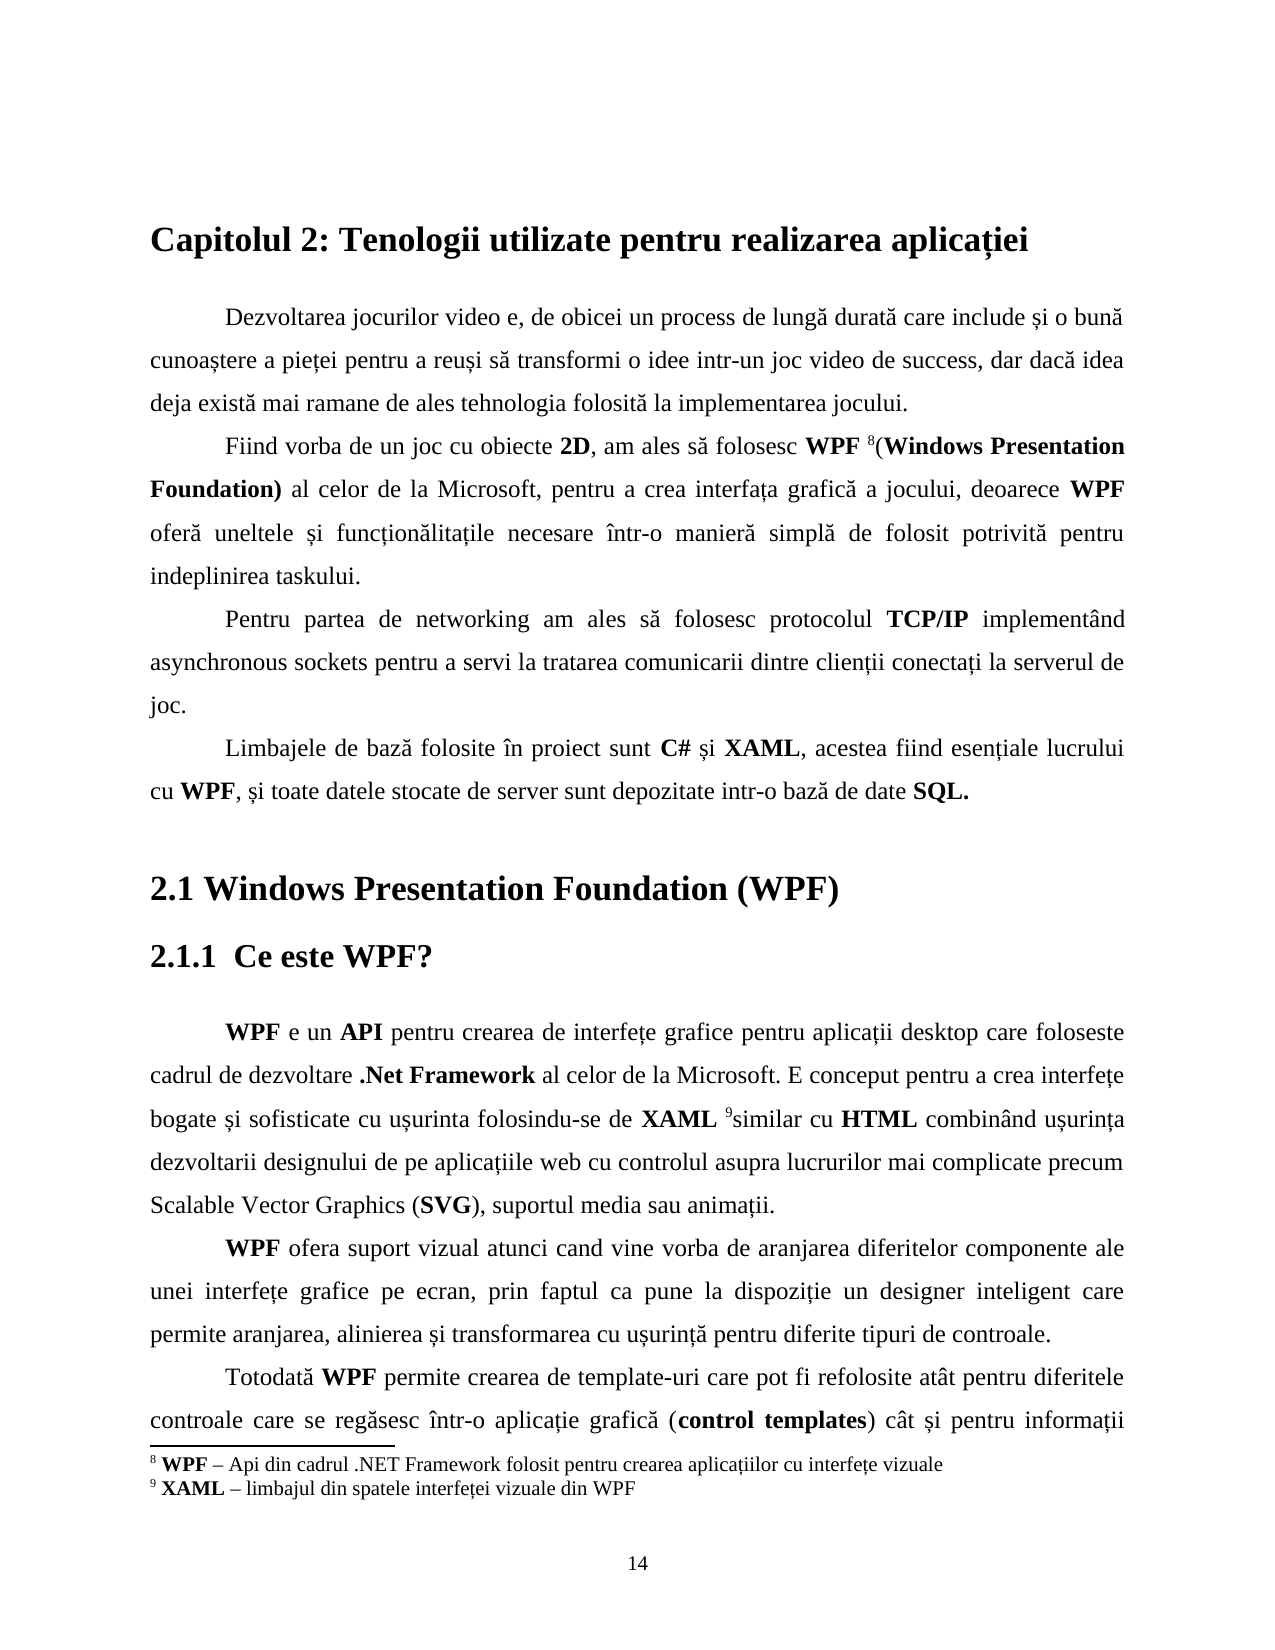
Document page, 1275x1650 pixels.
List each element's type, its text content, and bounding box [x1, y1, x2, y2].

text Dezvoltarea jocurilor video e, de obicei un process de lungă durată care include și o bună cunoaștere a pieței pentru a reuși să transformi o idee intr-un joc video de success, dar dacă idea deja există mai ramane de ales tehnologia folosită la implementarea jocului. [150, 302, 1125, 417]
subtitle 2.1.1 Ce este WPF? [150, 936, 1125, 974]
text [150, 1362, 1125, 1434]
subtitle Capitolul 2: Tenologii utilizate pentru realizarea aplicației [150, 218, 1125, 259]
text Limbajele de bază folosite în proiect sunt C# și XAML, acestea fiind esențiale lucrului cu WPF, și toate datele stocate de server sunt depozitate intr-o bază de date SQL. [150, 733, 1125, 805]
subtitle 2.1 Windows Presentation Foundation (WPF) [150, 867, 1125, 908]
text Fiind vorba de un joc cu obiecte 2D, am ales să folosesc WPF (Windows Presentation Foundation) al celor de la Microsoft, pentru a crea interfața grafică a jocului, deoarece WPF oferă uneltele și funcționălitațile necesare într-o manieră simplă de folosit potrivită pentru indeplinirea taskului. [150, 431, 1125, 589]
text WPF ofera suport vizual atunci cand vine vorba de aranjarea diferitelor componente ale unei interfețe grafice pe ecran, prin faptul ca pune la dispoziție un designer inteligent care permite aranjarea, alinierea și transformarea cu ușurință pentru diferite tipuri de controale. [150, 1233, 1125, 1348]
text Pentru partea de networking am ales să folosesc protocolul TCP/IP implementând asynchronous sockets pentru a servi la tratarea comunicarii dintre clienții conectați la serverul de joc. [150, 604, 1125, 719]
text WPF e un API pentru crearea de interfețe grafice pentru aplicații desktop care foloseste cadrul de dezvoltare .Net Framework al celor de la Microsoft. E conceput pentru a crea interfețe bogate și sofisticate cu ușurinta folosindu-se de XAML similar cu HTML combinând ușurința dezvoltarii designului de pe aplicațiile web cu controlul asupra lucrurilor mai complicate precum Scalable Vector Graphics (SVG), suportul media sau animații. [150, 1017, 1125, 1219]
